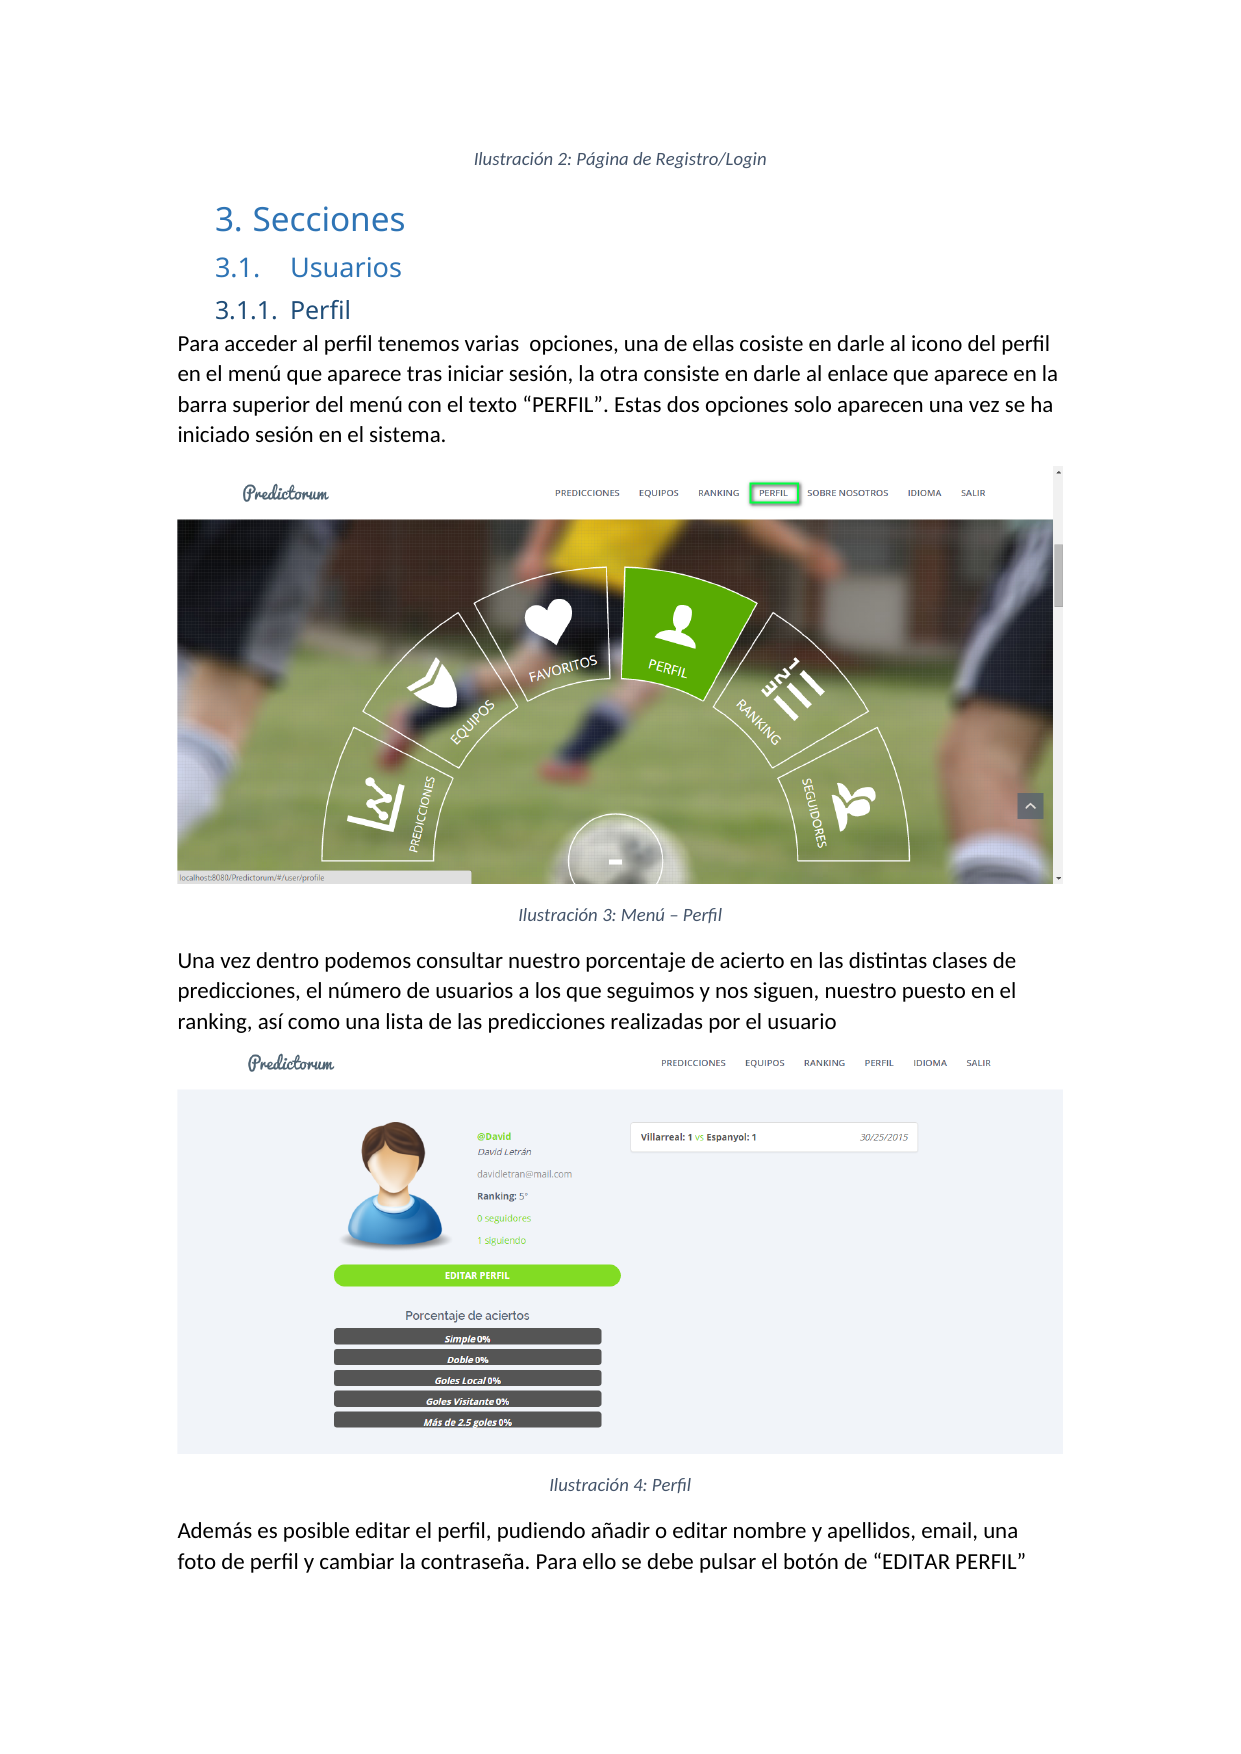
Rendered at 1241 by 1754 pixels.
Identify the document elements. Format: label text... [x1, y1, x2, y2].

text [177, 1517, 1063, 1575]
picture [177, 1037, 1063, 1454]
subtitle Secciones [215, 196, 1063, 241]
text Una vez dentro podemos consultar nuestro porcentaje de acierto en las distintas clases de predicciones, el número de usuarios a los que seguimos y nos siguen, nuestro puesto en el ranking, así como una lista de las predicciones realizadas por el usuario [177, 946, 1063, 1037]
subtitle Perfil [215, 293, 1063, 327]
picture [177, 466, 1063, 884]
text Para acceder al perfil tenemos varias opciones, una de ellas cosiste en darle al icono del perfil en el menú que aparece tras iniciar sesión, la otra consiste en darle al enlace que aparece en la barra superior del menú con el texto “PERFIL”. Estas dos opciones solo aparecen una vez se ha iniciado sesión en el sistema. [177, 329, 1063, 448]
subtitle Usuarios [215, 249, 1063, 286]
